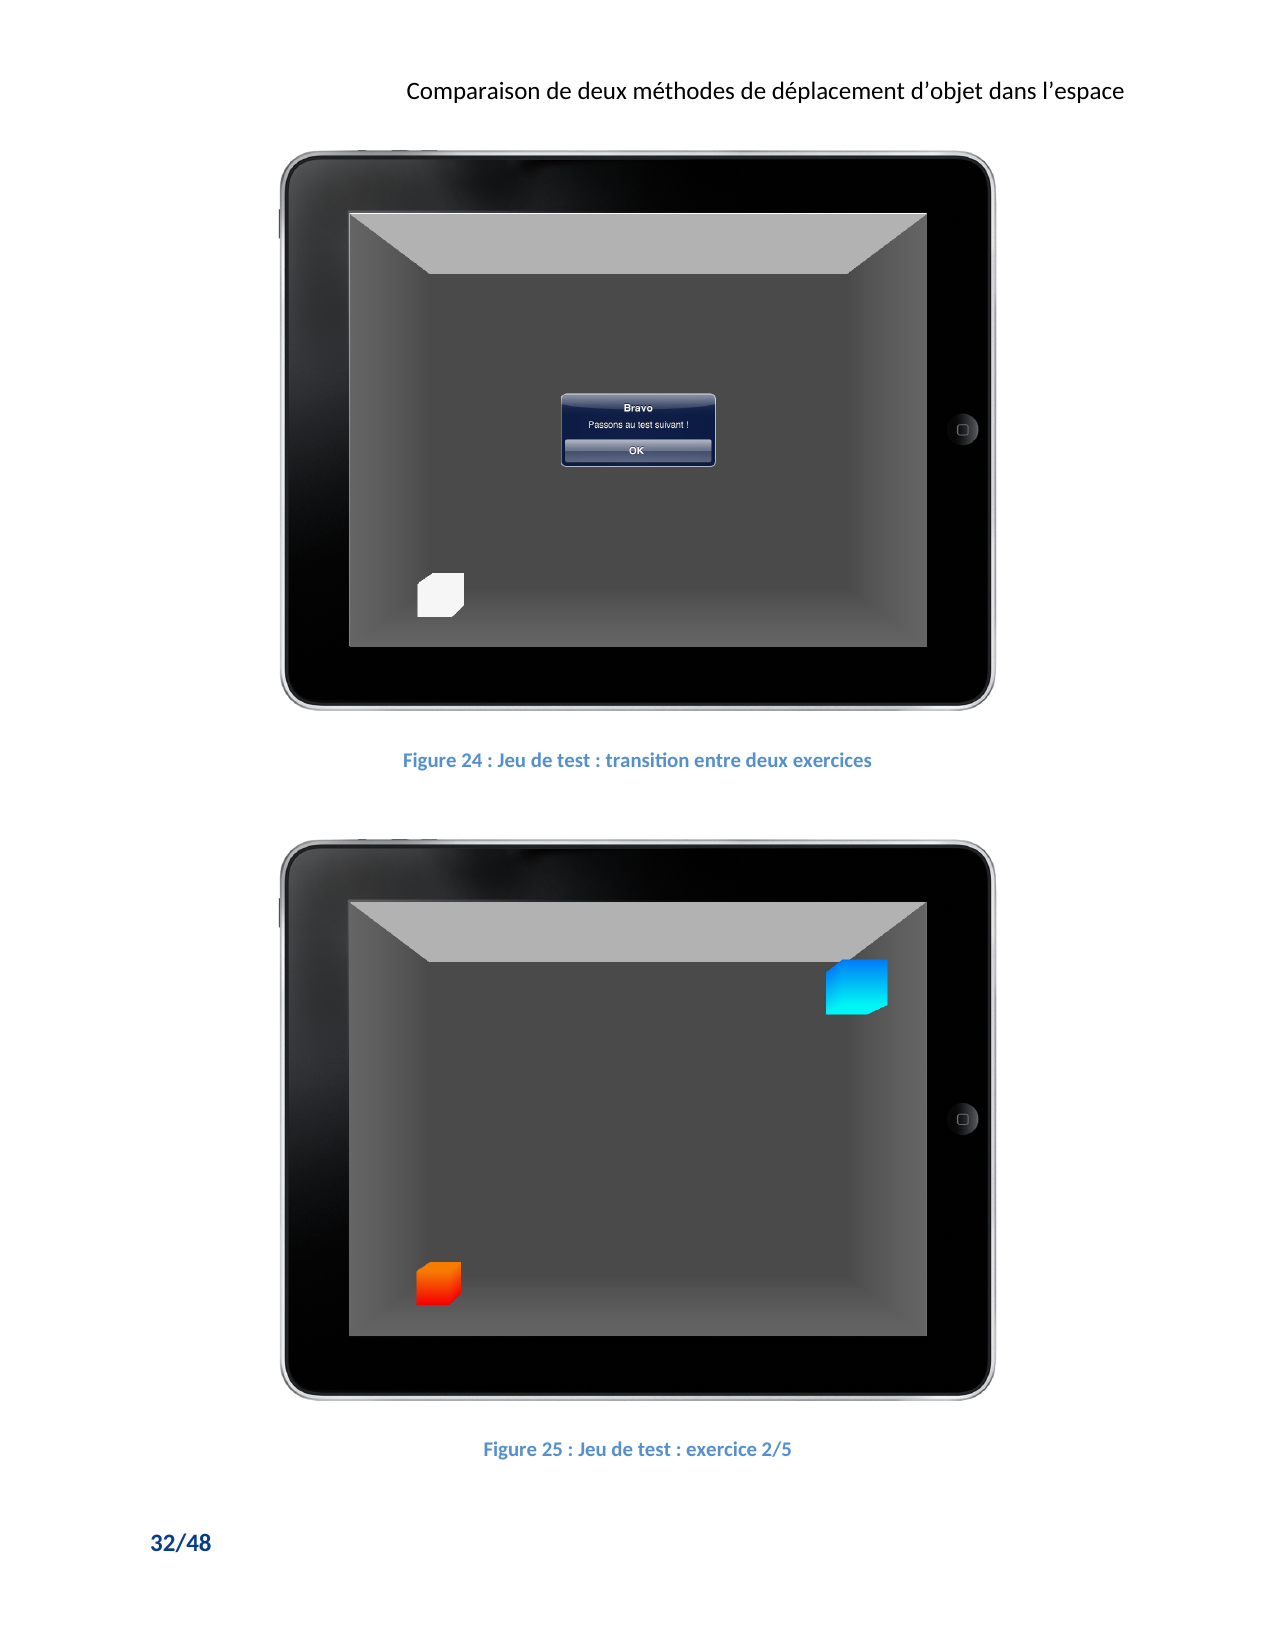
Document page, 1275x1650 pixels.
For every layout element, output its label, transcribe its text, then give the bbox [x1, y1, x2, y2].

text Figure 24 : Jeu de test : transition entre deux exercices [150, 747, 1125, 772]
text Figure 25 : Jeu de test : exercice 2/5 [150, 1436, 1125, 1462]
picture [278, 150, 997, 711]
picture [278, 839, 997, 1401]
